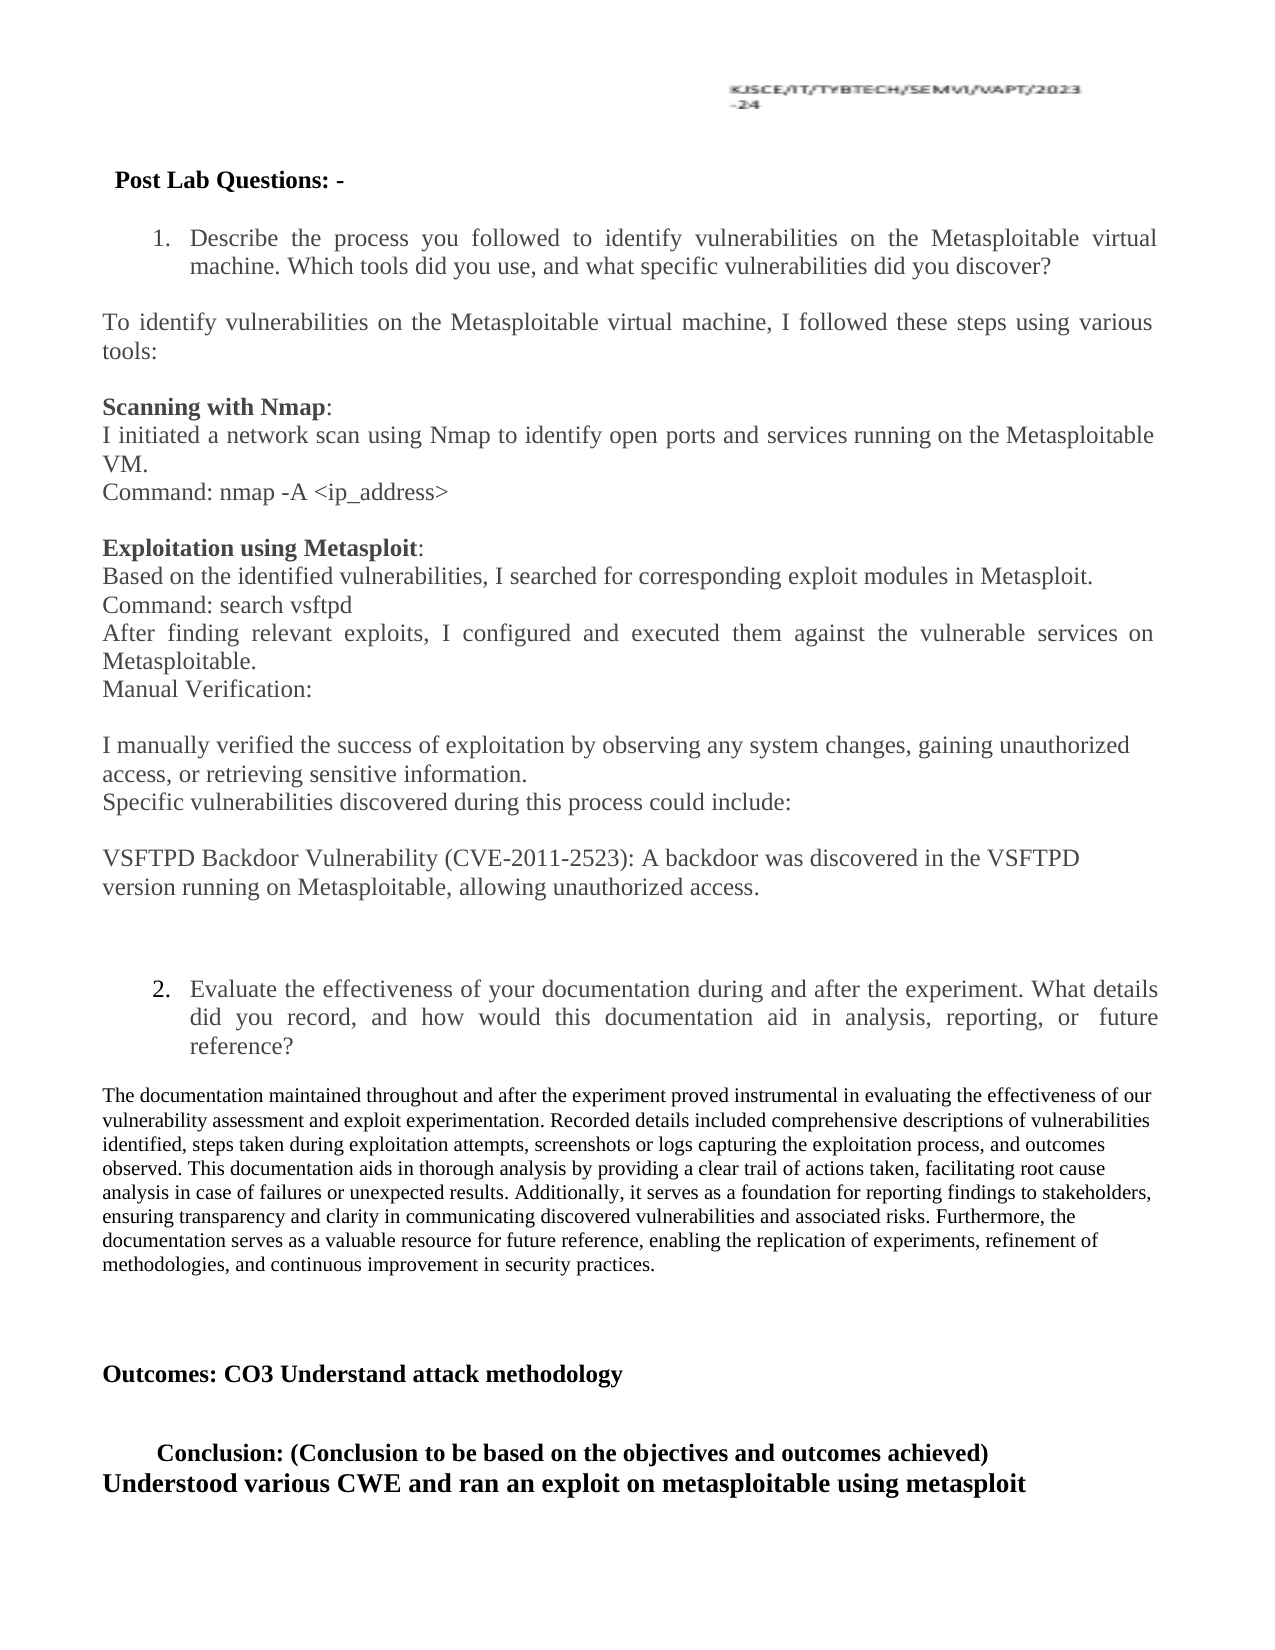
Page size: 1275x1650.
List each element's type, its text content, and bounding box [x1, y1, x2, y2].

list Describe the process you followed to identify vulnerabilities on the Metasploitable virtual machine. Which tools did you use, and what specific vulnerabilities did you discover? [152, 224, 1157, 280]
text The documentation maintained throughout and after the experiment proved instrumental in evaluating the effectiveness of our vulnerability assessment and exploit experimentation. Recorded details included comprehensive descriptions of vulnerabilities identified, steps taken during exploitation attempts, screenshots or logs capturing the exploitation process, and outcomes observed. This documentation aids in thorough analysis by providing a clear trail of actions taken, facilitating root cause analysis in case of failures or unexpected results. Additionally, it serves as a foundation for reporting findings to stakeholders, ensuring transparency and clarity in communicating discovered vulnerabilities and associated risks. Furthermore, the documentation serves as a valuable resource for future reference, enabling the replication of experiments, refinement of methodologies, and continuous improvement in security practices. [102, 1083, 1154, 1276]
picture [715, 84, 1106, 109]
text After finding relevant exploits, I configured and executed them against the vulnerable services on Metasploitable. [102, 619, 1231, 675]
text Conclusion: (Conclusion to be based on the objectives and outcomes achieved) [156, 1439, 1231, 1468]
text Command: nmap -A <ip_address> [102, 478, 1231, 506]
subtitle Outcomes: CO3 Understand attack methodology [102, 1359, 1231, 1388]
list Evaluate the effectiveness of your documentation during and after the experiment. What details did you record, and how would this documentation aid in analysis, reporting, or future reference? [152, 975, 1159, 1059]
text Based on the identified vulnerabilities, I searched for corresponding exploit modules in Metasploit. Command: search vsftpd [102, 562, 1156, 619]
text Understood various CWE and ran an exploit on metasploitable using metasploit [102, 1468, 1231, 1499]
subtitle Post Lab Questions: - [114, 165, 1231, 194]
text I initiated a network scan using Nmap to identify open ports and services running on the Metasploitable VM. [102, 421, 1197, 478]
text VSFTPD Backdoor Vulnerability (CVE-2011-2523): A backdoor was discovered in the VSFTPD version running on Metasploitable, allowing unauthorized access. [102, 844, 1156, 901]
text Manual Verification: [102, 675, 1231, 703]
text Exploitation using Metasploit: [102, 533, 1231, 562]
text I manually verified the success of exploitation by observing any system changes, gaining unauthorized access, or retrieving sensitive information. [102, 731, 1156, 788]
text Scanning with Nmap: [102, 392, 1231, 421]
text Specific vulnerabilities discovered during this process could include: [102, 788, 1231, 816]
text To identify vulnerabilities on the Metasploitable virtual machine, I followed these steps using various tools: [102, 308, 1197, 364]
